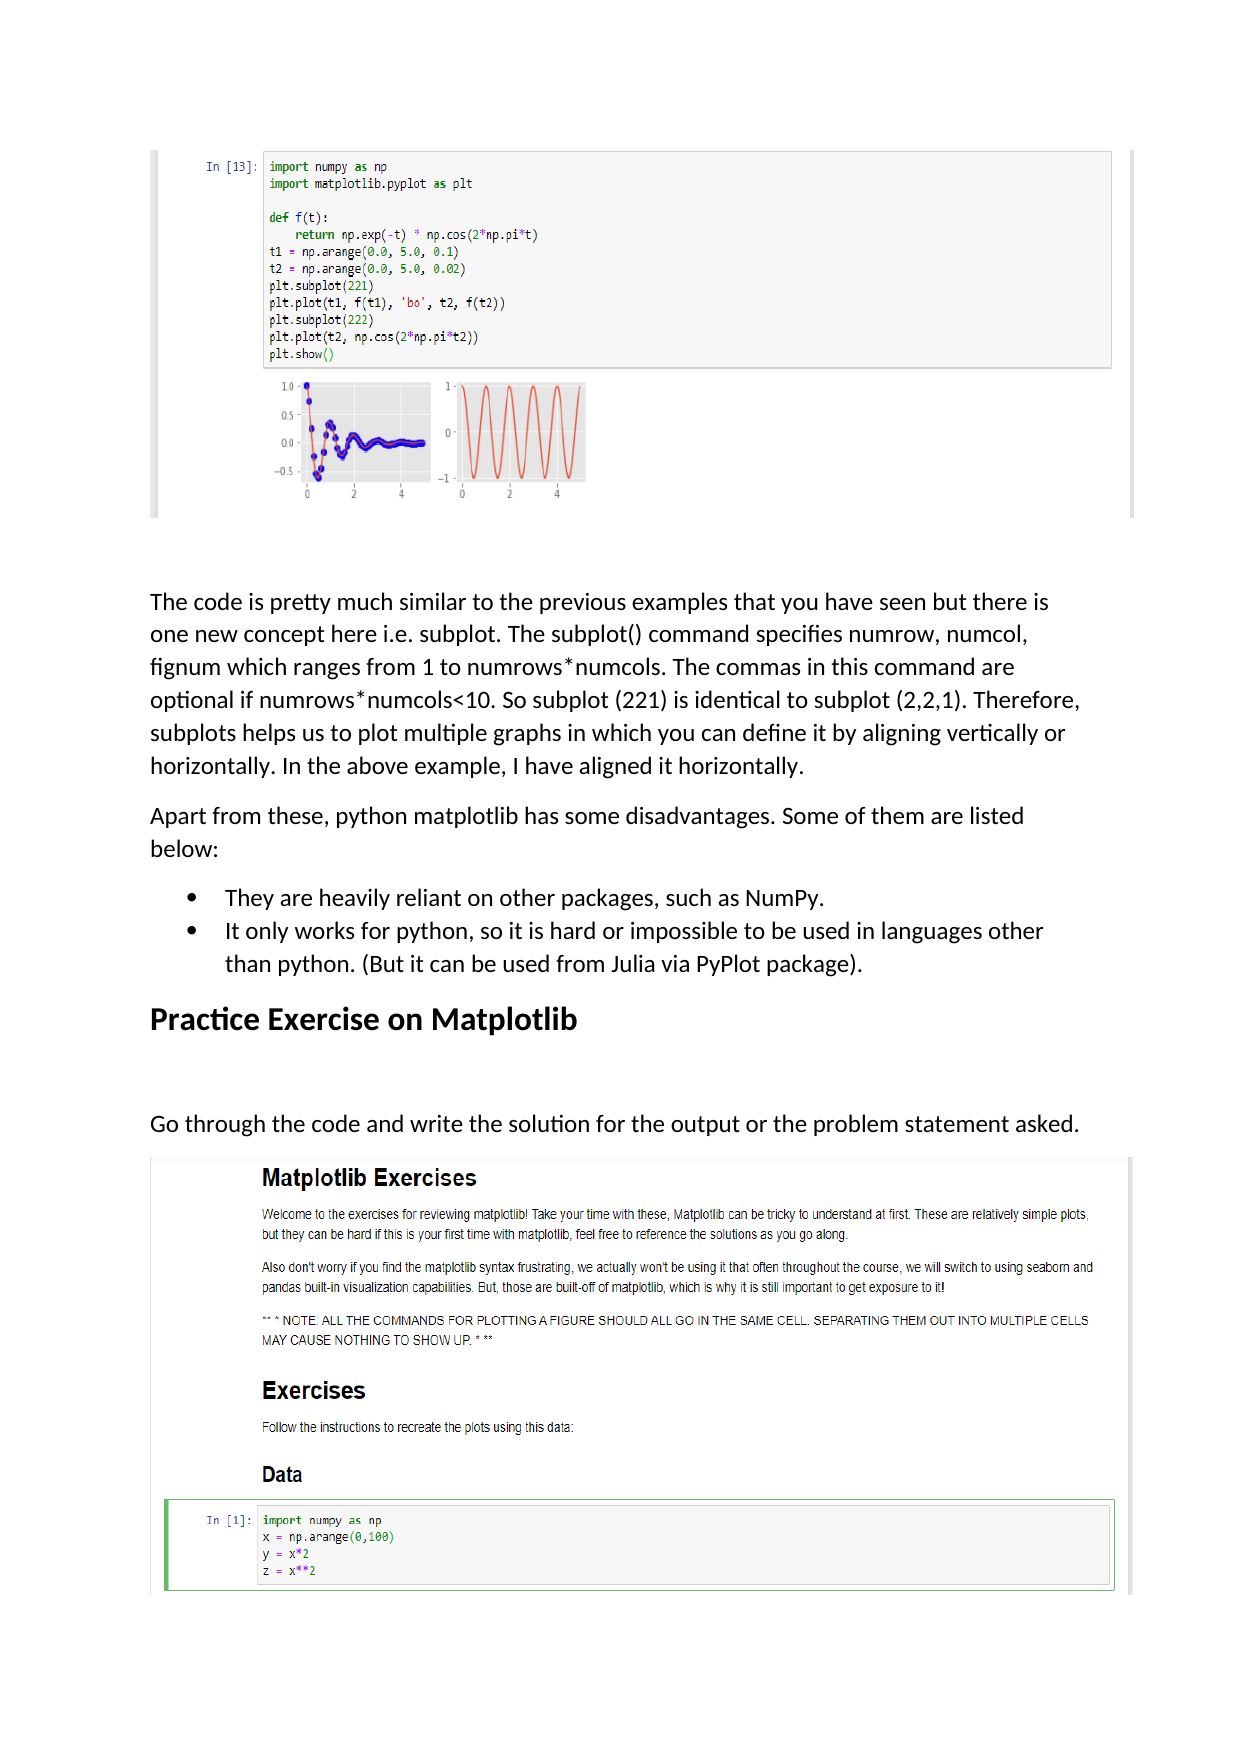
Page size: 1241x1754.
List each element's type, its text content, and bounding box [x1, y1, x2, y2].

text Apart from these, python matplotlib has some disadvantages. Some of them are listed below: [150, 800, 1090, 863]
picture [150, 1157, 1133, 1595]
text Go through the code and write the solution for the output or the problem statement asked. [150, 1108, 1090, 1138]
picture [150, 150, 1135, 518]
text Practice Exercise on Matplotlib [150, 998, 1090, 1038]
list It only works for python, so it is hard or impossible to be used in languages other than python. (But it can be used from Julia via PyPlot package). [187, 915, 1090, 979]
list They are heavily reliant on other packages, such as NumPy. [187, 882, 1090, 913]
text The code is pretty much similar to the previous examples that you have seen but there is one new concept here i.e. subplot. The subplot() command specifies numrow, numcol, fignum which ranges from 1 to numrows*numcols. The commas in this command are optional if numrows*numcols<10. So subplot (221) is identical to subplot (2,2,1). Therefore, subplots helps us to plot multiple graphs in which you can define it by aligning vertically or horizontally. In the above example, I have aligned it horizontally. [150, 586, 1090, 781]
